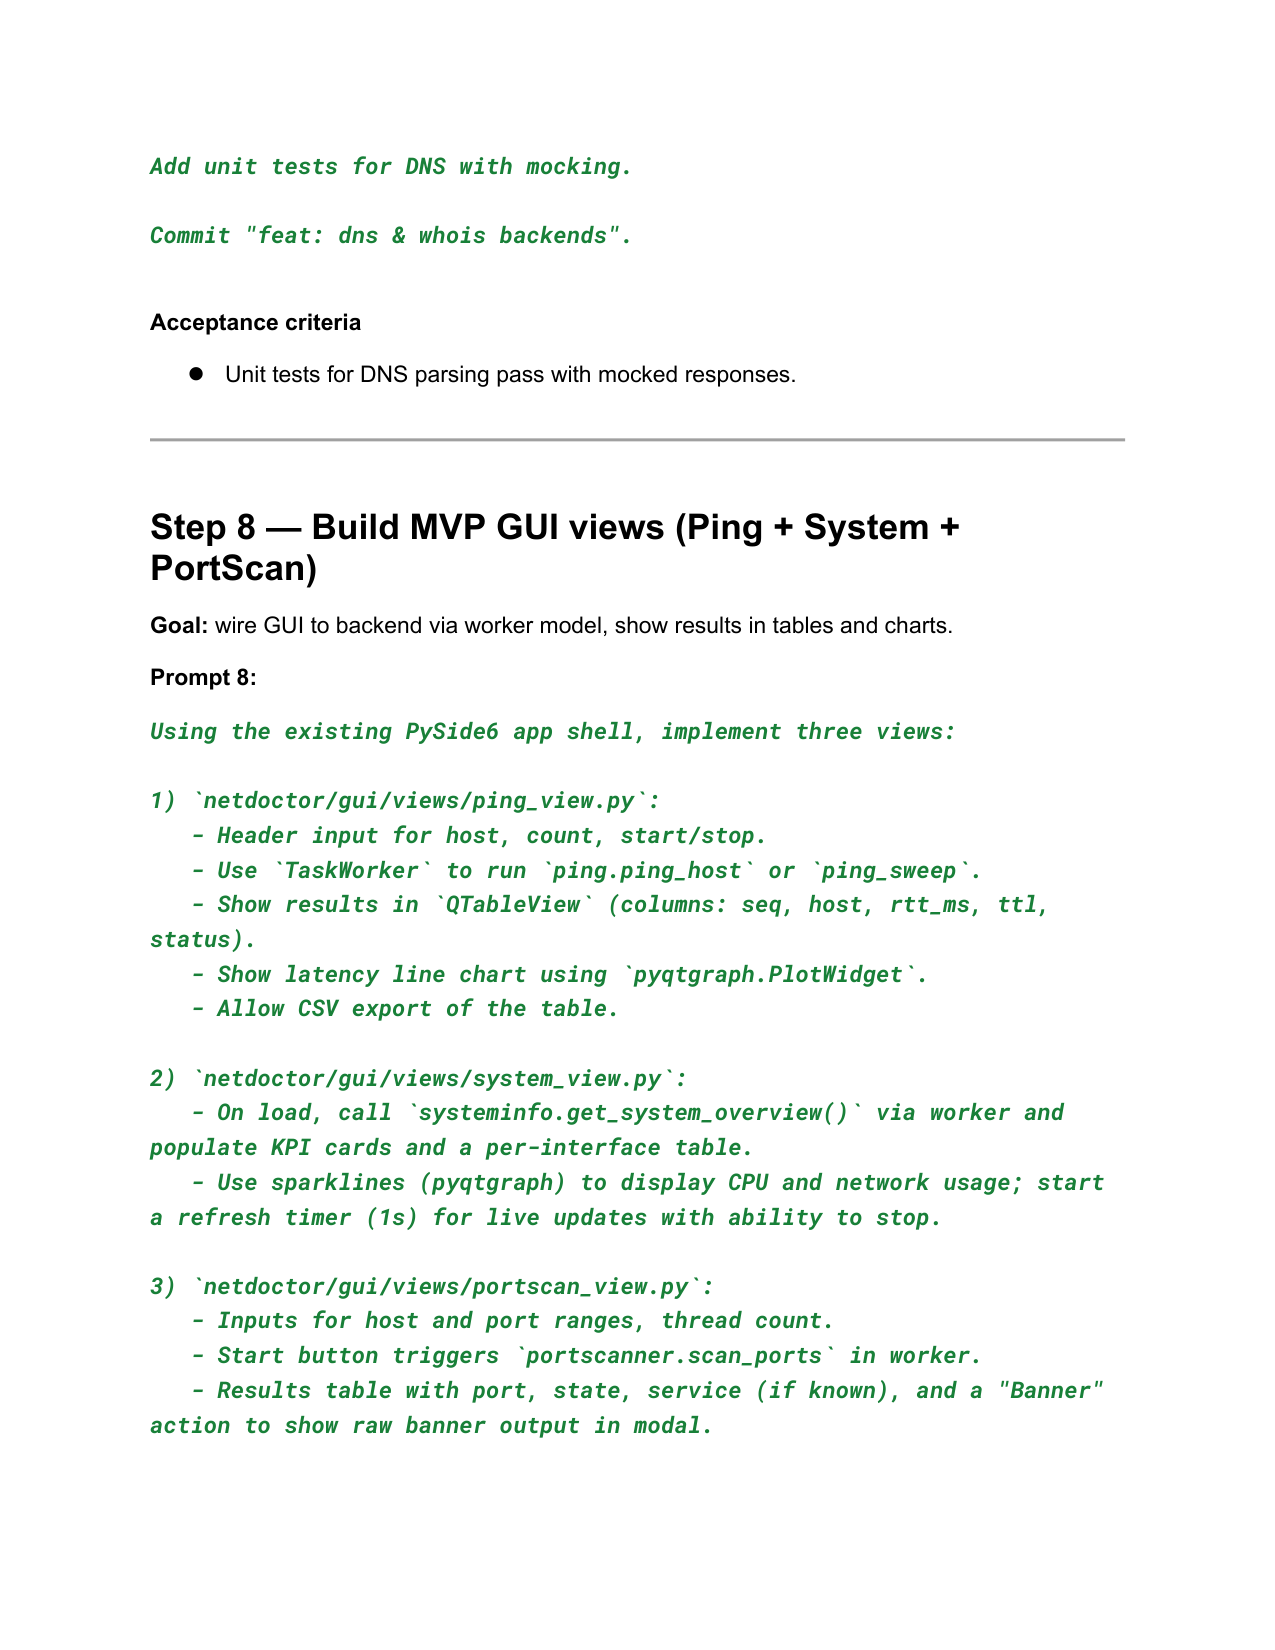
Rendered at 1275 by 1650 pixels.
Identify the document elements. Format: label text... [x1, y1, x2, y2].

text - Use `TaskWorker` to run `ping.ping_host` or `ping_sweep`. [150, 854, 1125, 884]
text - Show results in `QTableView` (columns: seq, host, rtt_ms, ttl, status). [150, 889, 1125, 953]
text Add unit tests for DNS with mocking. [150, 150, 1125, 180]
text - Header input for host, count, start/stop. [150, 819, 1125, 849]
text Goal: wire GUI to backend via worker model, show results in tables and charts. [150, 612, 1125, 639]
text - Results table with port, state, service (if known), and a "Banner" action to show raw banner output in modal. [150, 1374, 1125, 1439]
text Prompt 8: [150, 664, 1125, 690]
text Using the existing PySide6 app shell, implement three views: [150, 715, 1125, 745]
text 1) `netdoctor/gui/views/ping_view.py`: [150, 784, 1125, 815]
text 3) `netdoctor/gui/views/portscan_view.py`: [150, 1270, 1125, 1300]
text 2) `netdoctor/gui/views/system_view.py`: [150, 1062, 1125, 1092]
text - On load, call `systeminfo.get_system_overview()` via worker and populate KPI cards and a per-interface table. [150, 1097, 1125, 1162]
subtitle Step 8 — Build MVP GUI views (Ping + System + PortScan) [150, 506, 1125, 587]
text - Allow CSV export of the table. [150, 993, 1125, 1023]
text - Inputs for host and port ranges, thread count. [150, 1305, 1125, 1335]
text Commit "feat: dns & whois backends". [150, 219, 1125, 249]
text - Show latency line chart using `pyqtgraph.PlotWidget`. [150, 958, 1125, 988]
text - Start button triggers `portscanner.scan_ports` in worker. [150, 1339, 1125, 1370]
text Acceptance criteria [150, 309, 1125, 336]
text - Use sparklines (pyqtgraph) to display CPU and network usage; start a refresh timer (1s) for live updates with ability to stop. [150, 1166, 1125, 1231]
list Unit tests for DNS parsing pass with mocked responses. [187, 361, 1125, 413]
